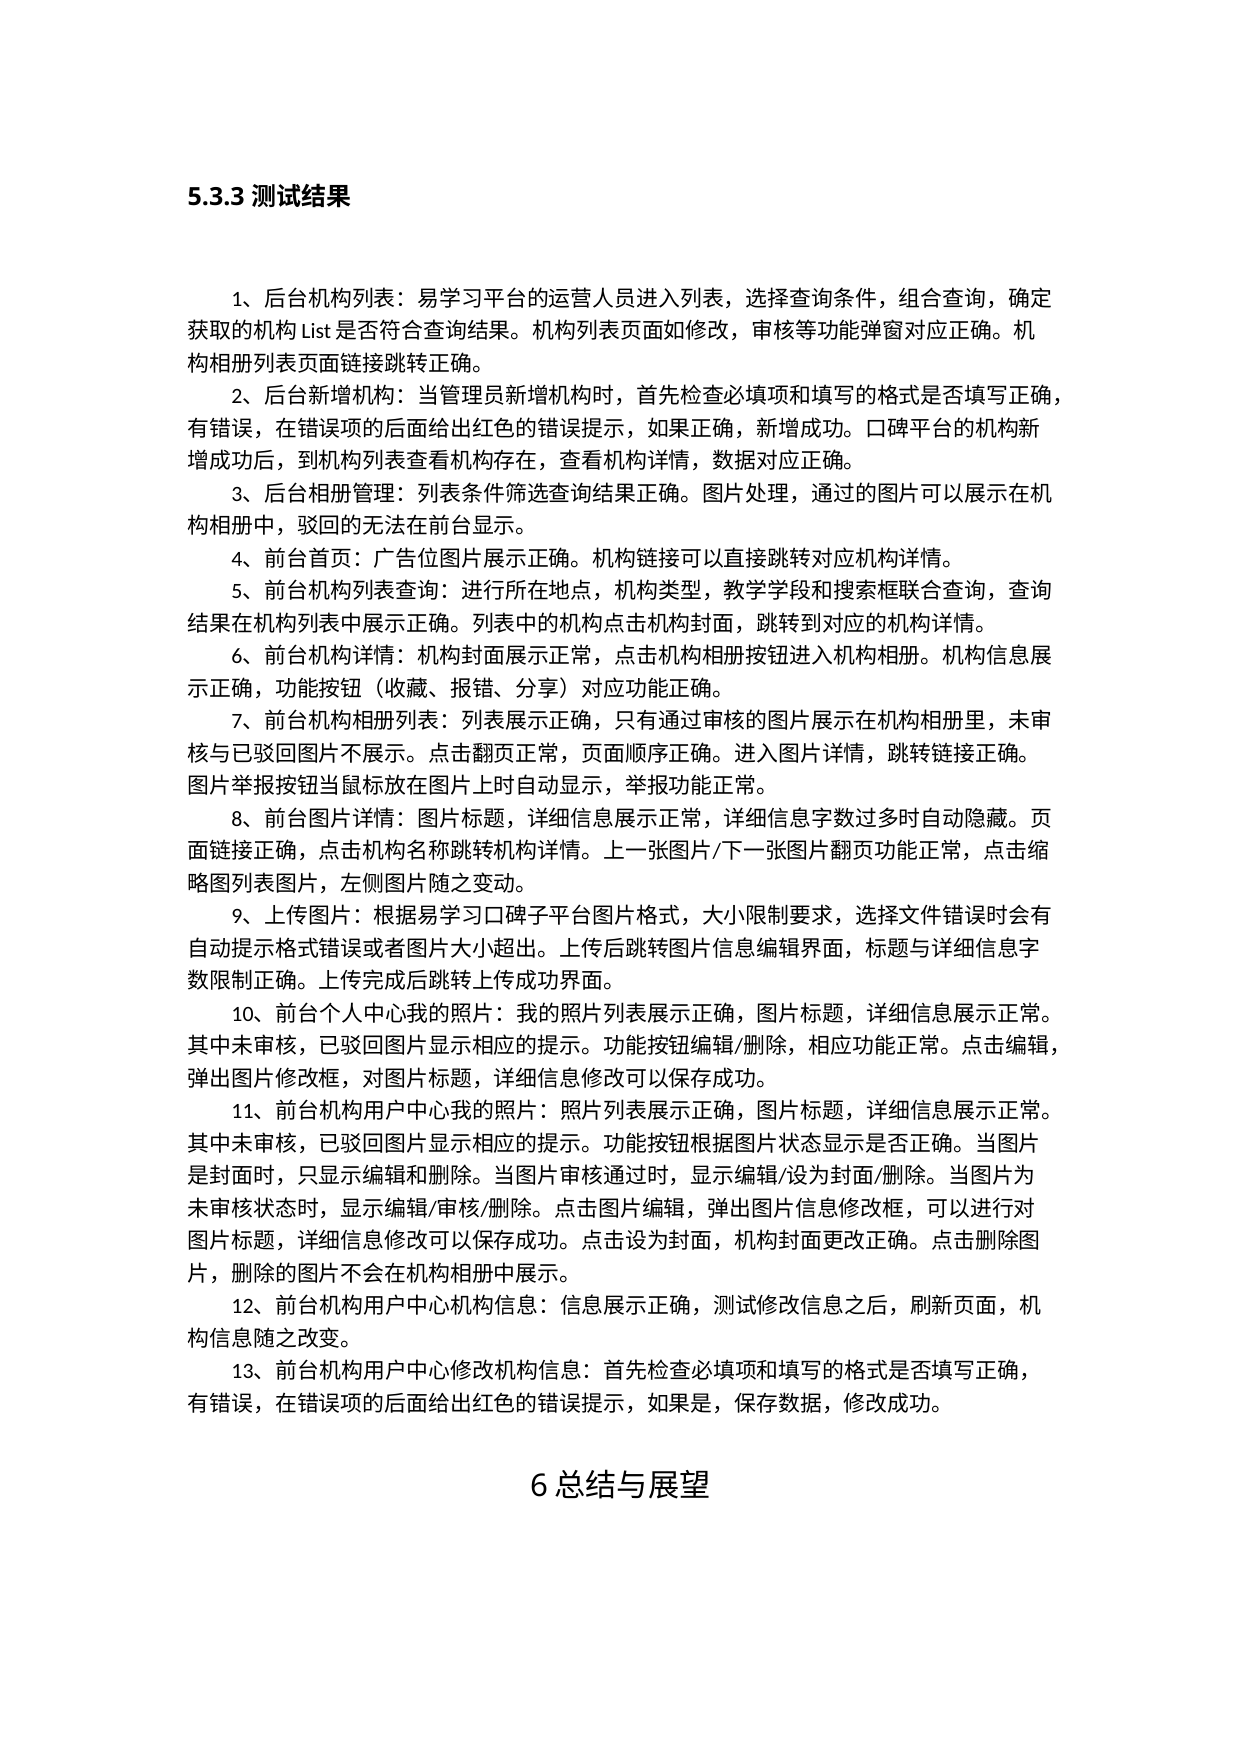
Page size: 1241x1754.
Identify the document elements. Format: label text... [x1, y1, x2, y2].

subtitle 5.3.3 测试结果 [187, 162, 1053, 227]
text 2、后台新增机构：当管理员新增机构时，首先检查必填项和填写的格式是否填写正确，有错误，在错误项的后面给出红色的错误提示，如果正确，新增成功。口碑平台的机构新增成功后，到机构列表查看机构存在，查看机构详情，数据对应正确。 [187, 378, 1053, 476]
subtitle 6总结与展望 [187, 1451, 1053, 1516]
text 11、前台机构用户中心我的照片：照片列表展示正确，图片标题，详细信息展示正常。其中未审核，已驳回图片显示相应的提示。功能按钮根据图片状态显示是否正确。当图片是封面时，只显示编辑和删除。当图片审核通过时，显示编辑/设为封面/删除。当图片为未审核状态时，显示编辑/审核/删除。点击图片编辑，弹出图片信息修改框，可以进行对图片标题，详细信息修改可以保存成功。点击设为封面，机构封面更改正确。点击删除图片，删除的图片不会在机构相册中展示。 [187, 1093, 1053, 1288]
text 12、前台机构用户中心机构信息：信息展示正确，测试修改信息之后，刷新页面，机构信息随之改变。 [187, 1288, 1053, 1353]
text 3、后台相册管理：列表条件筛选查询结果正确。图片处理，通过的图片可以展示在机构相册中，驳回的无法在前台显示。 [187, 476, 1053, 541]
text 8、前台图片详情：图片标题，详细信息展示正常，详细信息字数过多时自动隐藏。页面链接正确，点击机构名称跳转机构详情。上一张图片/下一张图片翻页功能正常，点击缩略图列表图片，左侧图片随之变动。 [187, 801, 1053, 898]
text 10、前台个人中心我的照片：我的照片列表展示正确，图片标题，详细信息展示正常。其中未审核，已驳回图片显示相应的提示。功能按钮编辑/删除，相应功能正常。点击编辑，弹出图片修改框，对图片标题，详细信息修改可以保存成功。 [187, 996, 1053, 1093]
text 7、前台机构相册列表：列表展示正确，只有通过审核的图片展示在机构相册里，未审核与已驳回图片不展示。点击翻页正常，页面顺序正确。进入图片详情，跳转链接正确。图片举报按钮当鼠标放在图片上时自动显示，举报功能正常。 [187, 703, 1053, 801]
text 9、上传图片：根据易学习口碑子平台图片格式，大小限制要求，选择文件错误时会有自动提示格式错误或者图片大小超出。上传后跳转图片信息编辑界面，标题与详细信息字数限制正确。上传完成后跳转上传成功界面。 [187, 898, 1053, 996]
text 1、后台机构列表：易学习平台的运营人员进入列表，选择查询条件，组合查询，确定获取的机构List是否符合查询结果。机构列表页面如修改，审核等功能弹窗对应正确。机构相册列表页面链接跳转正确。 [187, 281, 1053, 378]
text 13、前台机构用户中心修改机构信息：首先检查必填项和填写的格式是否填写正确，有错误，在错误项的后面给出红色的错误提示，如果是，保存数据，修改成功。 [187, 1353, 1053, 1418]
text 4、前台首页：广告位图片展示正确。机构链接可以直接跳转对应机构详情。 [187, 541, 1053, 573]
text 5、前台机构列表查询：进行所在地点，机构类型，教学学段和搜索框联合查询，查询结果在机构列表中展示正确。列表中的机构点击机构封面，跳转到对应的机构详情。 [187, 573, 1053, 638]
text 6、前台机构详情：机构封面展示正常，点击机构相册按钮进入机构相册。机构信息展示正确，功能按钮（收藏、报错、分享）对应功能正确。 [187, 638, 1053, 703]
